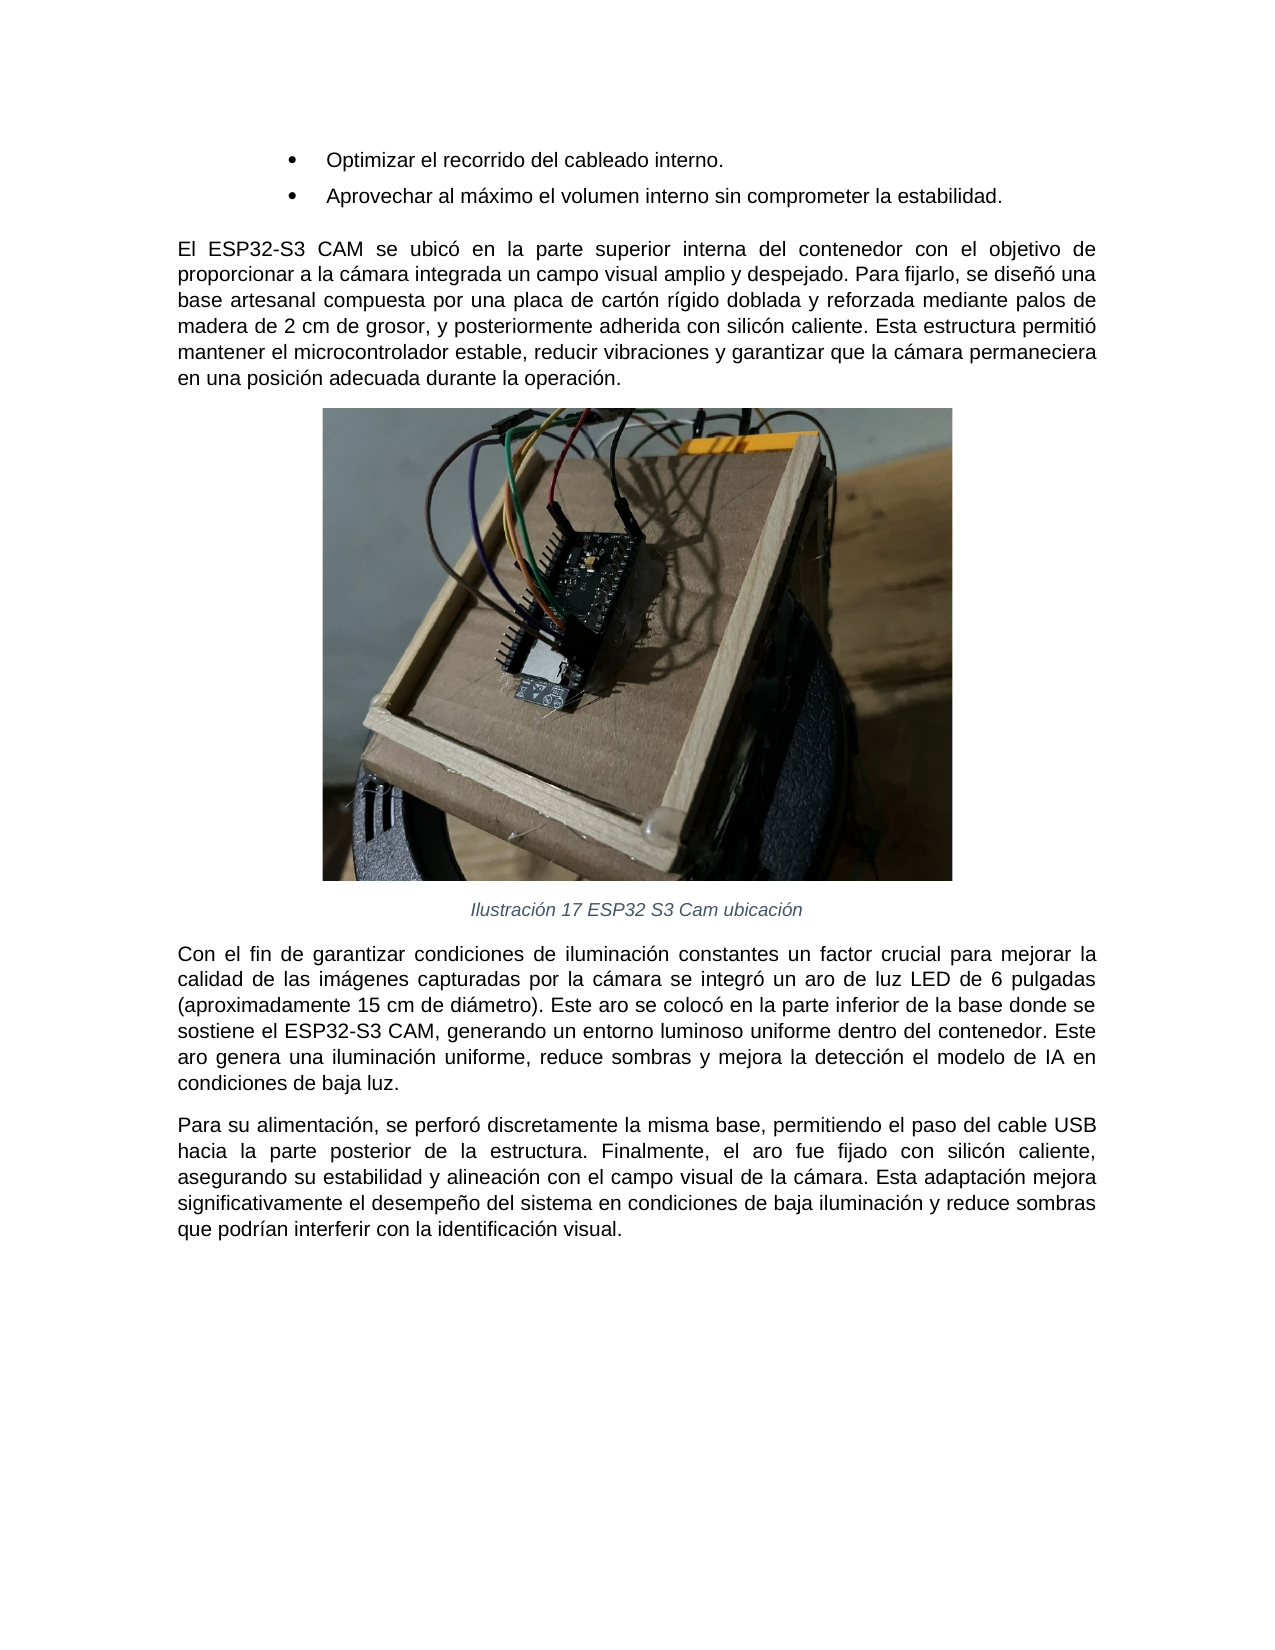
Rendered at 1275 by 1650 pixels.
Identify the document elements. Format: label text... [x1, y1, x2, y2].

text Con el fin de garantizar condiciones de iluminación constantes un factor crucial para mejorar la calidad de las imágenes capturadas por la cámara se integró un aro de luz LED de 6 pulgadas (aproximadamente 15 cm de diámetro). Este aro se colocó en la parte inferior de la base donde se sostiene el ESP32-S3 CAM, generando un entorno luminoso uniforme dentro del contenedor. Este aro genera una iluminación uniforme, reduce sombras y mejora la detección el modelo de IA en condiciones de baja luz. [177, 941, 1098, 1094]
list Aprovechar al máximo el volumen interno sin comprometer la estabilidad. [288, 184, 1098, 208]
picture [322, 408, 953, 881]
list Optimizar el recorrido del cableado interno. [288, 148, 1098, 172]
text El ESP32-S3 CAM se ubicó en la parte superior interna del contenedor con el objetivo de proporcionar a la cámara integrada un campo visual amplio y despejado. Para fijarlo, se diseñó una base artesanal compuesta por una placa de cartón rígido doblada y reforzada mediante palos de madera de 2 cm de grosor, y posteriormente adherida con silicón caliente. Esta estructura permitió mantener el microcontrolador estable, reducir vibraciones y garantizar que la cámara permaneciera en una posición adecuada durante la operación. [177, 236, 1098, 389]
text Para su alimentación, se perforó discretamente la misma base, permitiendo el paso del cable USB hacia la parte posterior de la estructura. Finalmente, el aro fue fijado con silicón caliente, asegurando su estabilidad y alineación con el campo visual de la cámara. Esta adaptación mejora significativamente el desempeño del sistema en condiciones de baja iluminación y reduce sombras que podrían interferir con la identificación visual. [177, 1113, 1098, 1240]
